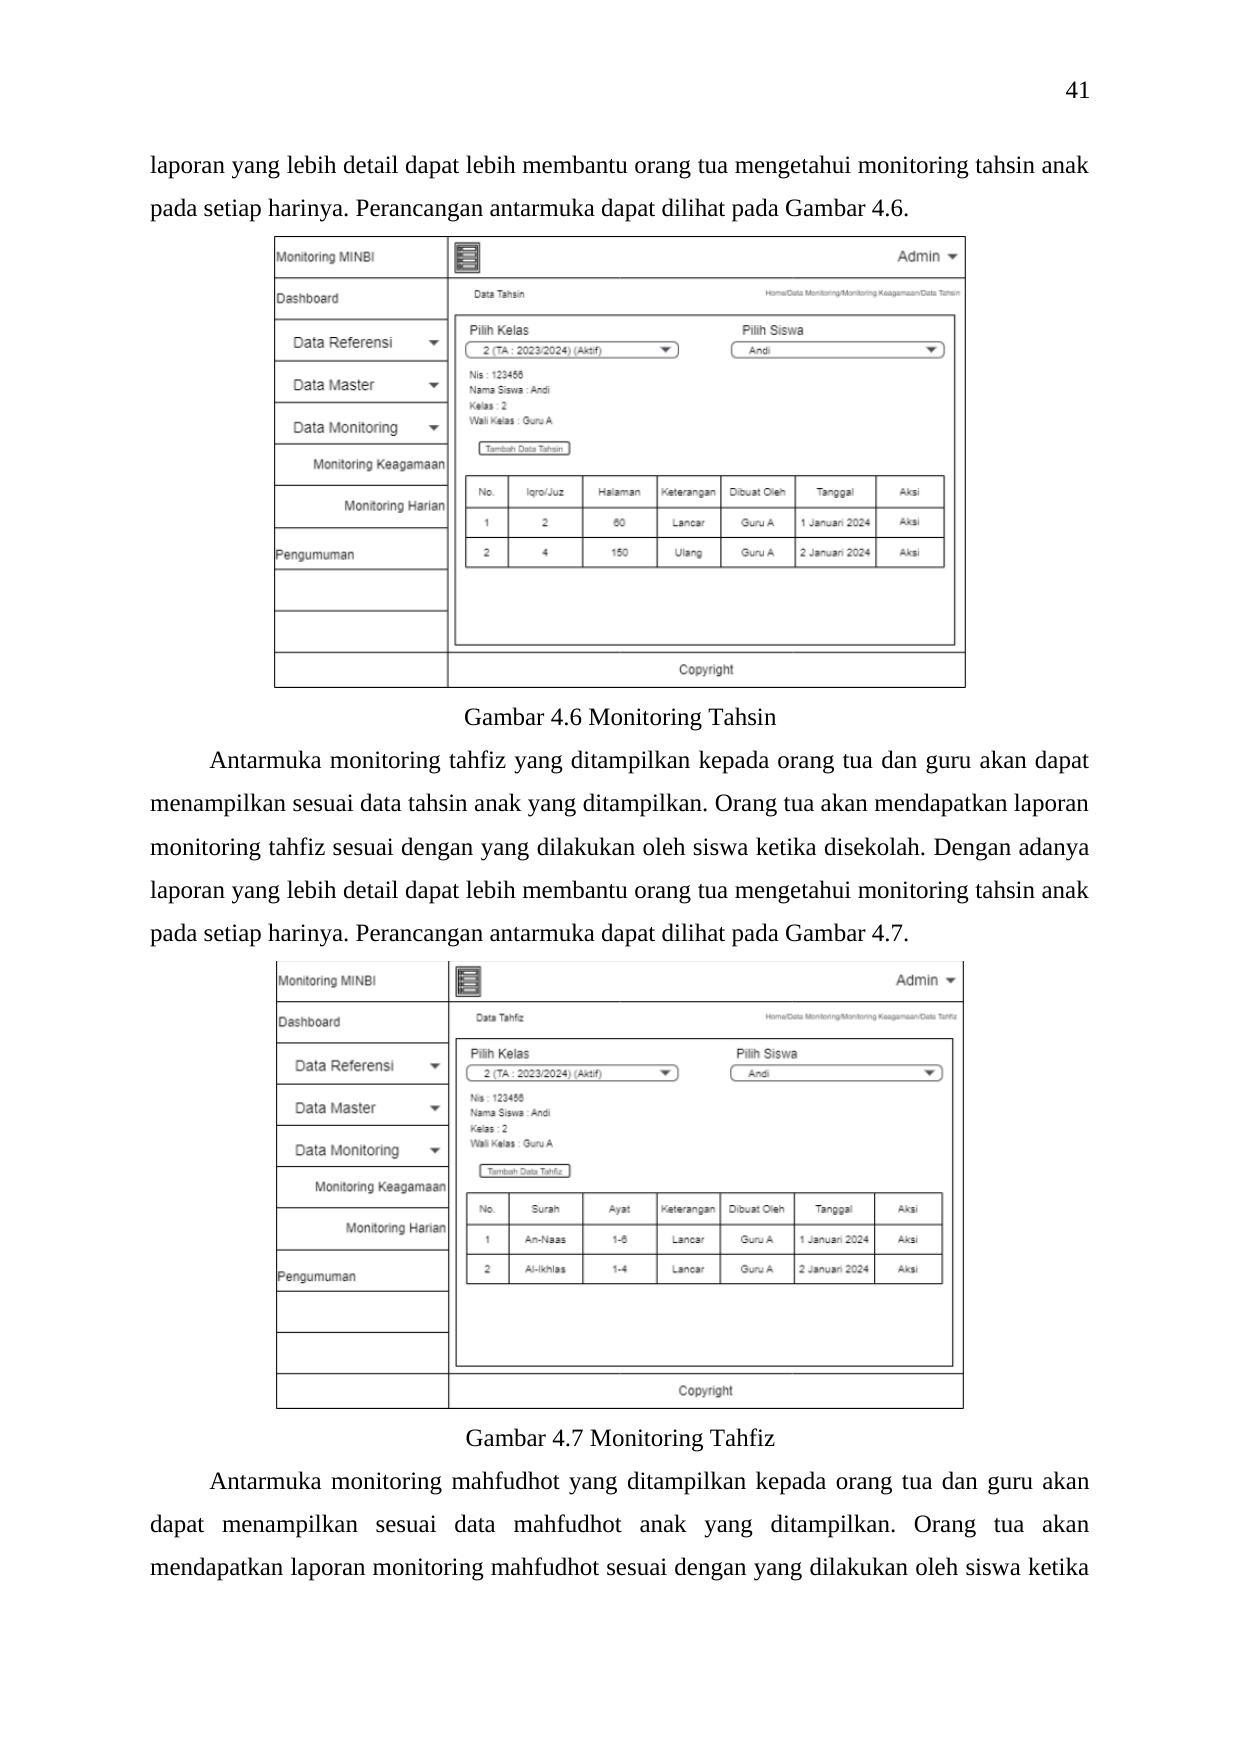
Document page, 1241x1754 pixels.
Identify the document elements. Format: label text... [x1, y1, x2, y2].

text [150, 150, 1090, 222]
picture [273, 236, 967, 688]
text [150, 1466, 1090, 1581]
text Gambar 4.6 Monitoring Tahsin [150, 702, 1090, 731]
picture [275, 961, 965, 1409]
text Gambar 4.7 Monitoring Tahfiz [150, 1423, 1090, 1451]
text Antarmuka monitoring tahfiz yang ditampilkan kepada orang tua dan guru akan dapat menampilkan sesuai data tahsin anak yang ditampilkan. Orang tua akan mendapatkan laporan monitoring tahfiz sesuai dengan yang dilakukan oleh siswa ketika disekolah. Dengan adanya laporan yang lebih detail dapat lebih membantu orang tua mengetahui monitoring tahsin anak pada setiap harinya. Perancangan antarmuka dapat dilihat pada Gambar 4.7. [150, 745, 1090, 947]
